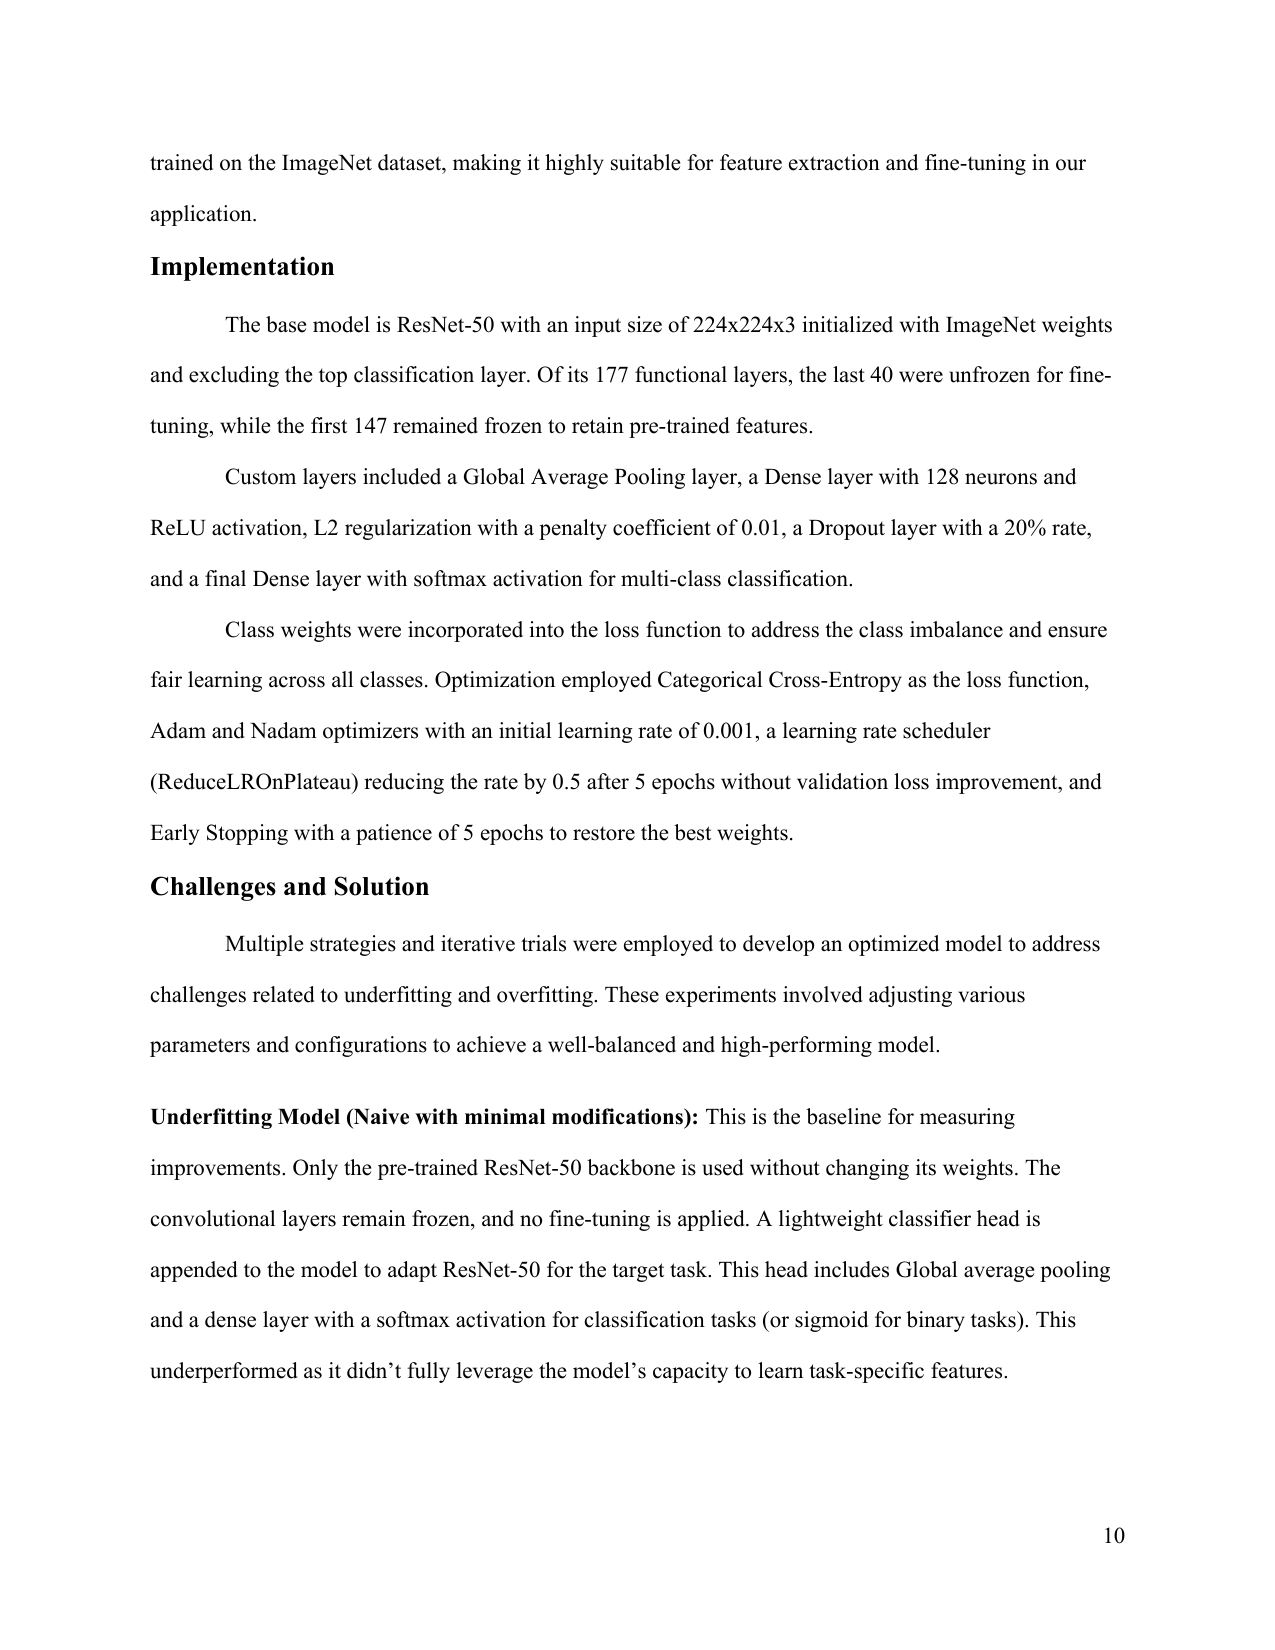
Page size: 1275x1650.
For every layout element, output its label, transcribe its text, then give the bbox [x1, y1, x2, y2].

text Implementation [150, 252, 1125, 282]
text Underfitting Model (Naive with minimal modifications): This is the baseline for measuring improvements. Only the pre-trained ResNet-50 backbone is used without changing its weights. The convolutional layers remain frozen, and no fine-tuning is applied. A lightweight classifier head is appended to the model to adapt ResNet-50 for the target task. This head includes Global average pooling and a dense layer with a softmax activation for classification tasks (or sigmoid for binary tasks). This underperformed as it didn’t fully leverage the model’s capacity to learn task-specific features. [150, 1104, 1125, 1384]
text The base model is ResNet-50 with an input size of 224x224x3 initialized with ImageNet weights and excluding the top classification layer. Of its 177 functional layers, the last 40 were unfrozen for fine-tuning, while the first 147 remained frozen to retain pre-trained features. [150, 312, 1125, 439]
text Challenges and Solution [150, 871, 1125, 901]
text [150, 150, 1125, 226]
text Custom layers included a Global Average Pooling layer, a Dense layer with 128 neurons and ReLU activation, L2 regularization with a penalty coefficient of 0.01, a Dropout layer with a 20% rate, and a final Dense layer with softmax activation for multi-class classification. [150, 464, 1125, 591]
text Multiple strategies and iterative trials were employed to develop an optimized model to address challenges related to underfitting and overfitting. These experiments involved adjusting various parameters and configurations to achieve a well-balanced and high-performing model. [150, 931, 1125, 1058]
text Class weights were incorporated into the loss function to address the class imbalance and ensure fair learning across all classes. Optimization employed Categorical Cross-Entropy as the loss function, Adam and Nadam optimizers with an initial learning rate of 0.001, a learning rate scheduler (ReduceLROnPlateau) reducing the rate by 0.5 after 5 epochs without validation loss improvement, and Early Stopping with a patience of 5 epochs to restore the best weights. [150, 617, 1125, 845]
